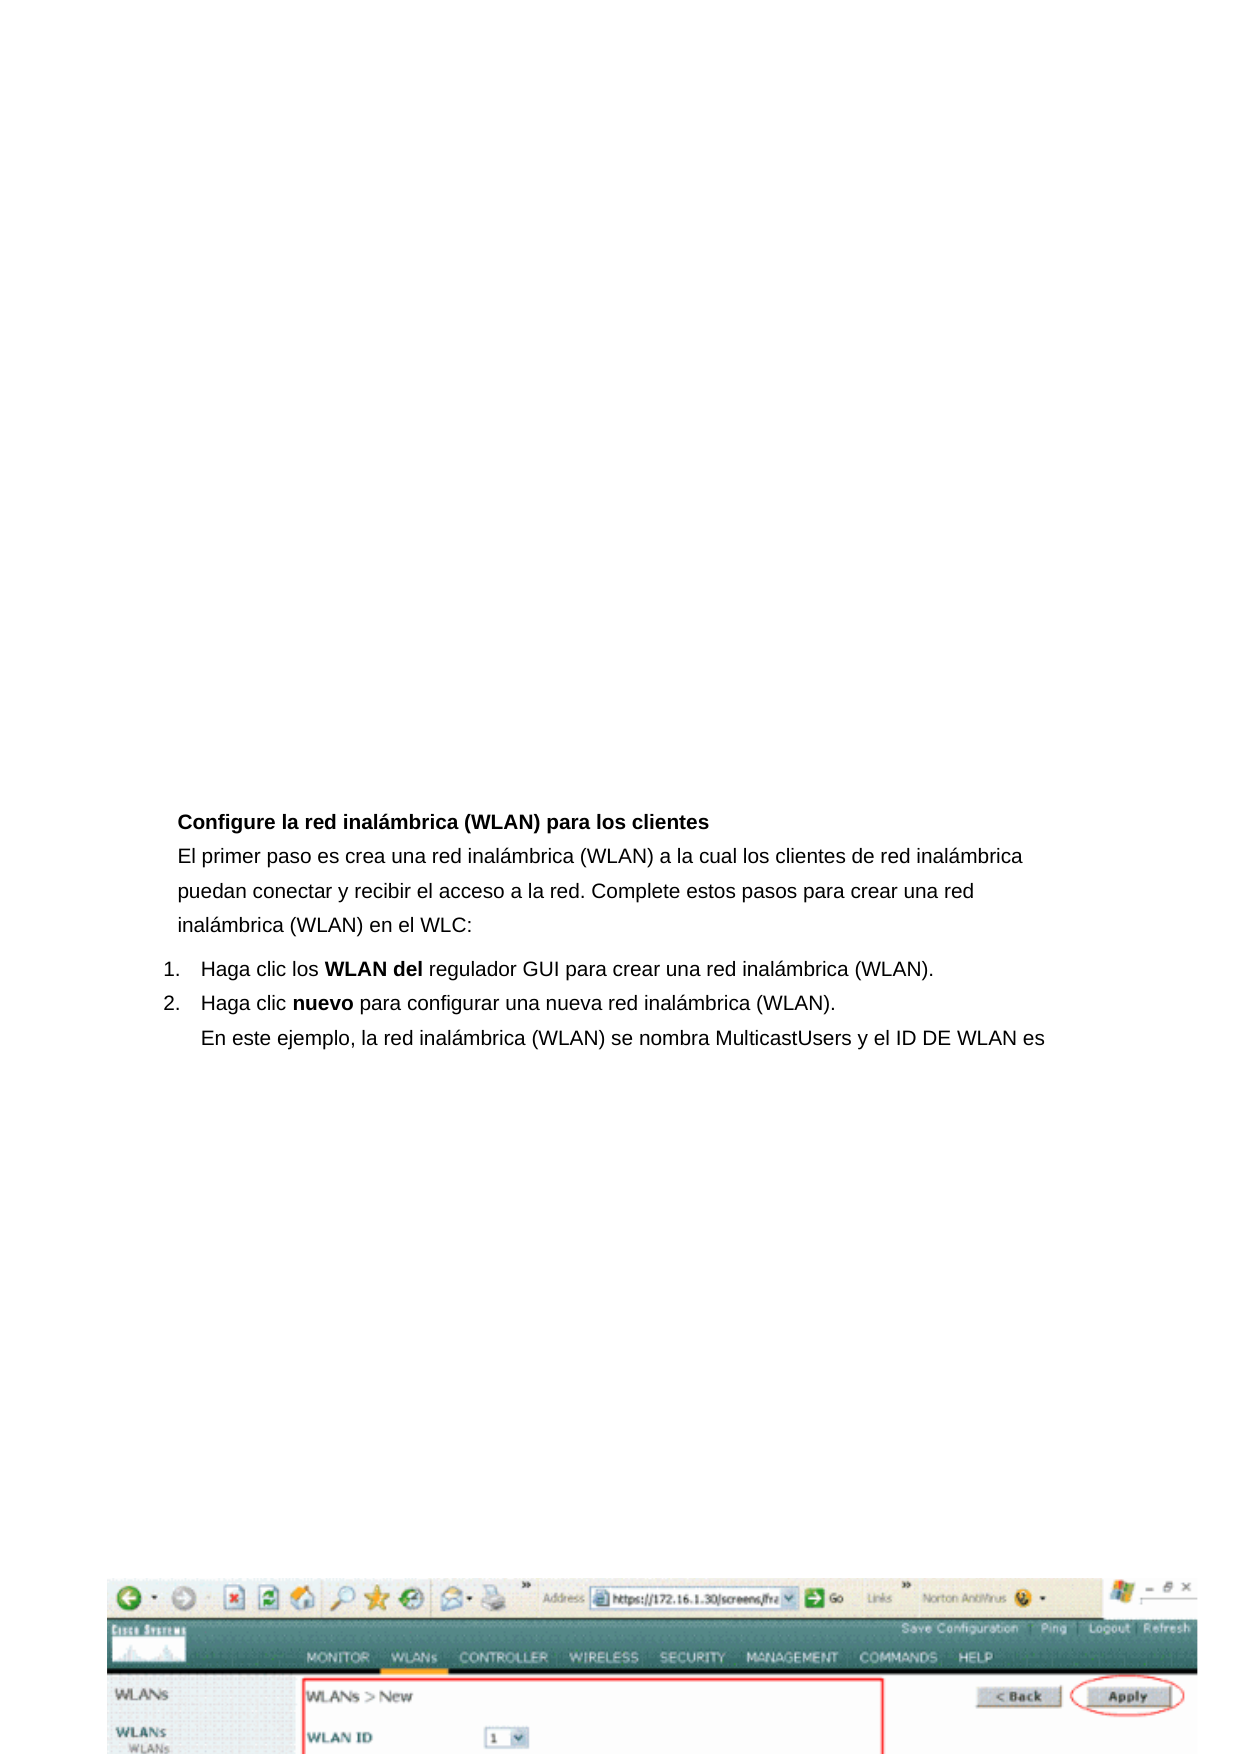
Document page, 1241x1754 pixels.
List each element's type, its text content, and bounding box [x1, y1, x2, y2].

text El primer paso es crea una red inalámbrica (WLAN) a la cual los clientes de red inalámbrica puedan conectar y recibir el acceso a la red. Complete estos pasos para crear una red inalámbrica (WLAN) en el WLC: [177, 834, 1063, 937]
list Haga clic nuevo para configurar una nueva red inalámbrica (WLAN). [163, 981, 1063, 1015]
text En este ejemplo, la red inalámbrica (WLAN) se nombra MulticastUsers y el ID DE WLAN es [201, 1015, 1063, 1049]
list Haga clic los WLAN del regulador GUI para crear una red inalámbrica (WLAN). [163, 946, 1063, 981]
picture [107, 1578, 1198, 1754]
subtitle Configure la red inalámbrica (WLAN) para los clientes [177, 804, 1063, 834]
